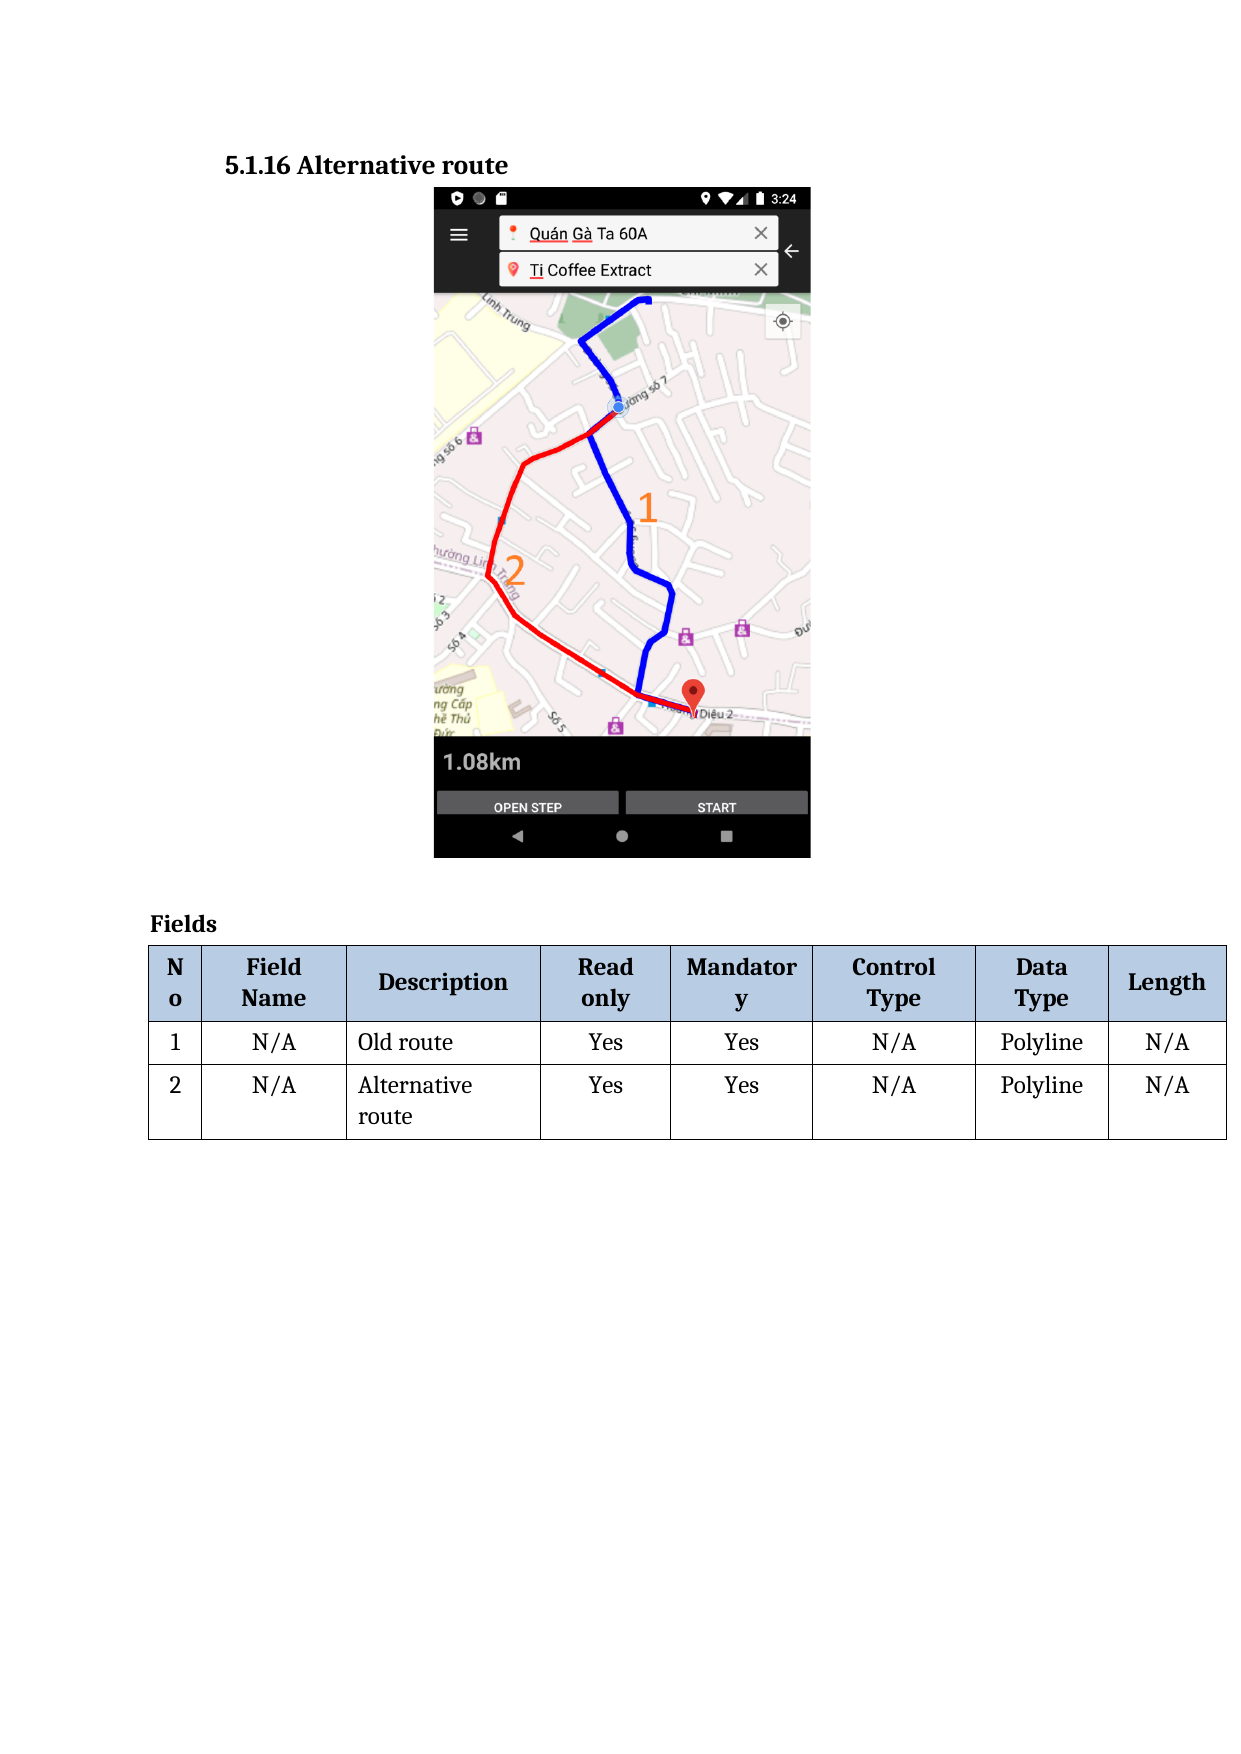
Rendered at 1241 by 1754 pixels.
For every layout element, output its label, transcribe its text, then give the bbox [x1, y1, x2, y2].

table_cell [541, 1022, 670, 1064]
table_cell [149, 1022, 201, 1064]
table_header Mandatory [671, 946, 812, 1021]
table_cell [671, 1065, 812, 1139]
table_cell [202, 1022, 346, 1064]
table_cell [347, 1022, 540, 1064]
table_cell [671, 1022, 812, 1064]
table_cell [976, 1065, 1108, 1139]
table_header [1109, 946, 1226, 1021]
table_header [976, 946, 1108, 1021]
table_header No [149, 946, 201, 1021]
table_header Read only [541, 946, 670, 1021]
subtitle 5.1.16 Alternative route [225, 150, 1094, 181]
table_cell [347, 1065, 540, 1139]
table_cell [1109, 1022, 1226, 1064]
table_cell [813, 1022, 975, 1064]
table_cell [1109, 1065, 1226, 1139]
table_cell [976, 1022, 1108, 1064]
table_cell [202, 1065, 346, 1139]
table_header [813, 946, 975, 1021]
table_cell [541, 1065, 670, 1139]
table_header Field Name [202, 946, 346, 1021]
table_header Description [347, 946, 540, 1021]
picture [433, 187, 811, 858]
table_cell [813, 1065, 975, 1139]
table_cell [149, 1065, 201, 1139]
text Fields [150, 909, 1094, 938]
